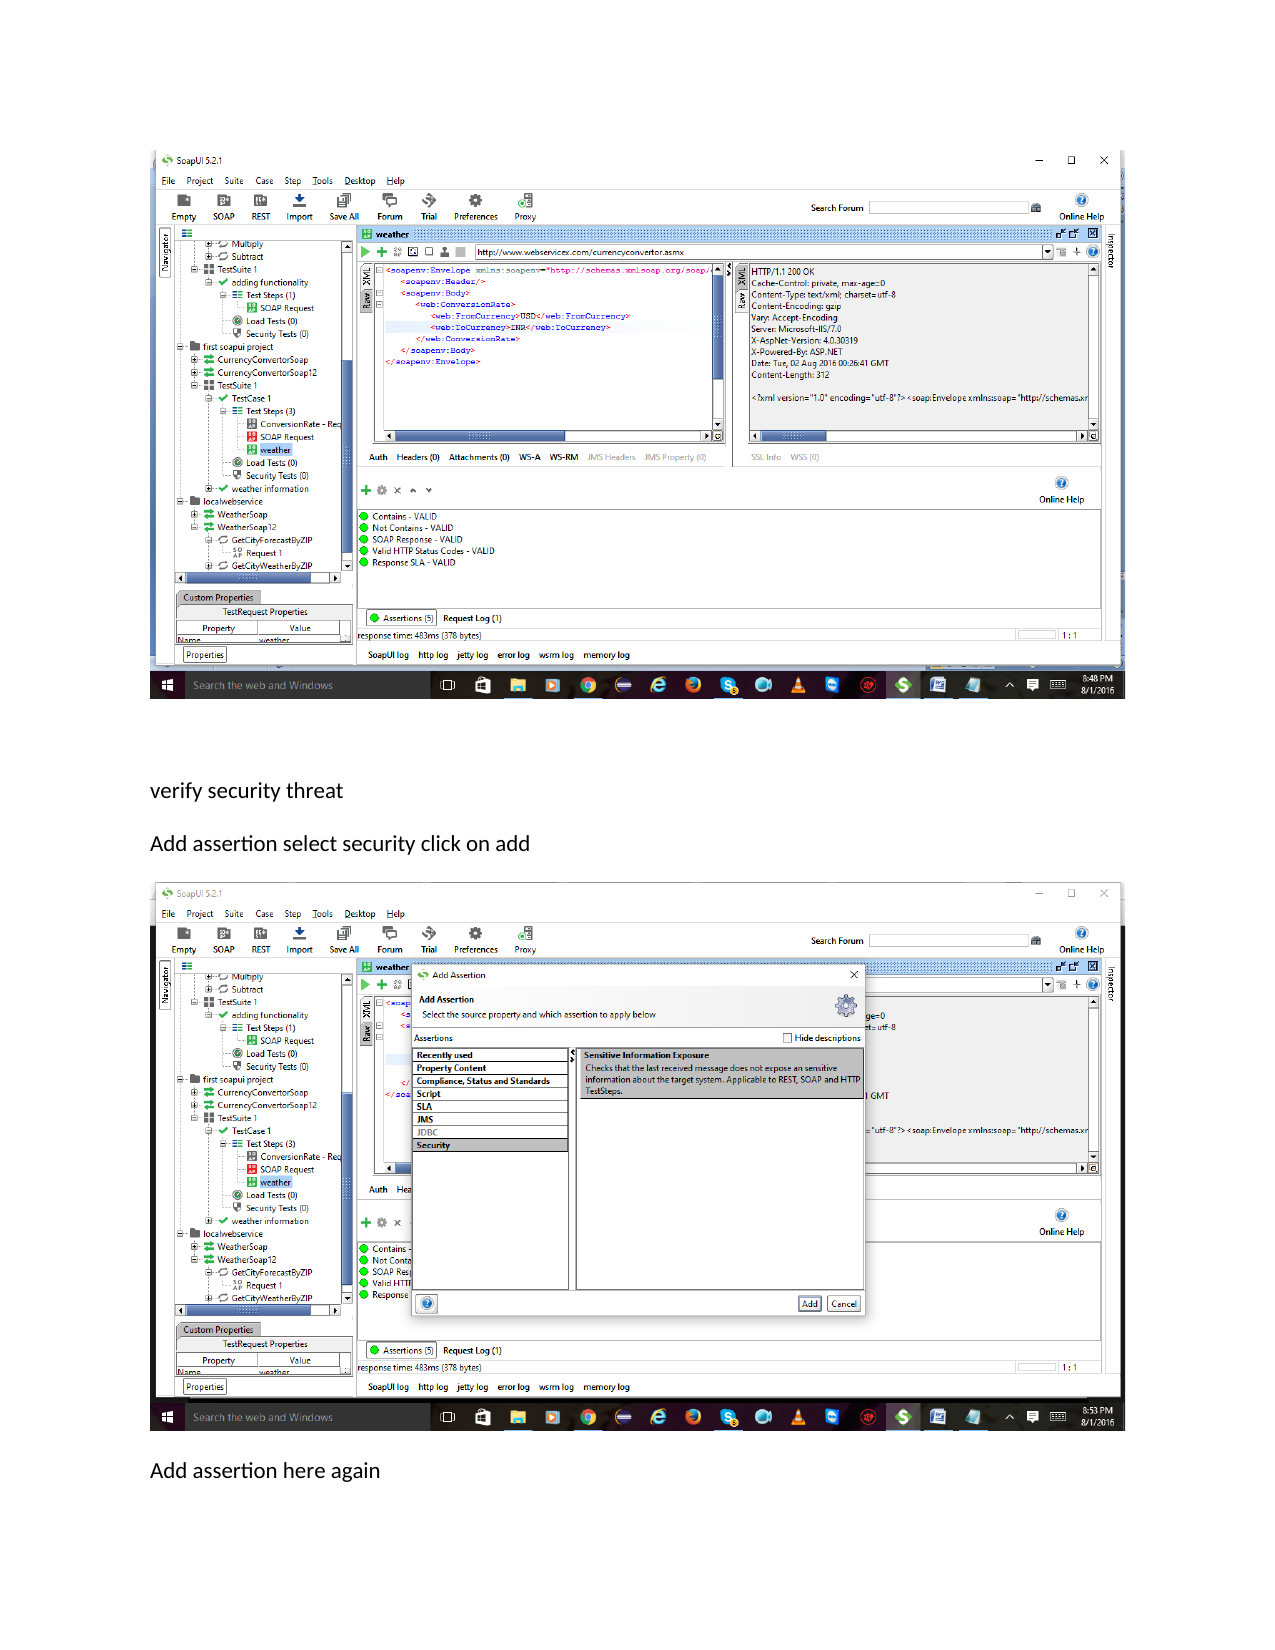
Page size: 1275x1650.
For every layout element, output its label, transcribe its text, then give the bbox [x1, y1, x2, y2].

picture [150, 150, 1125, 699]
picture [150, 882, 1125, 1431]
text Add assertion select security click on add [150, 829, 1125, 857]
text Add assertion here again [150, 1456, 1125, 1484]
text verify security threat [150, 776, 1125, 804]
